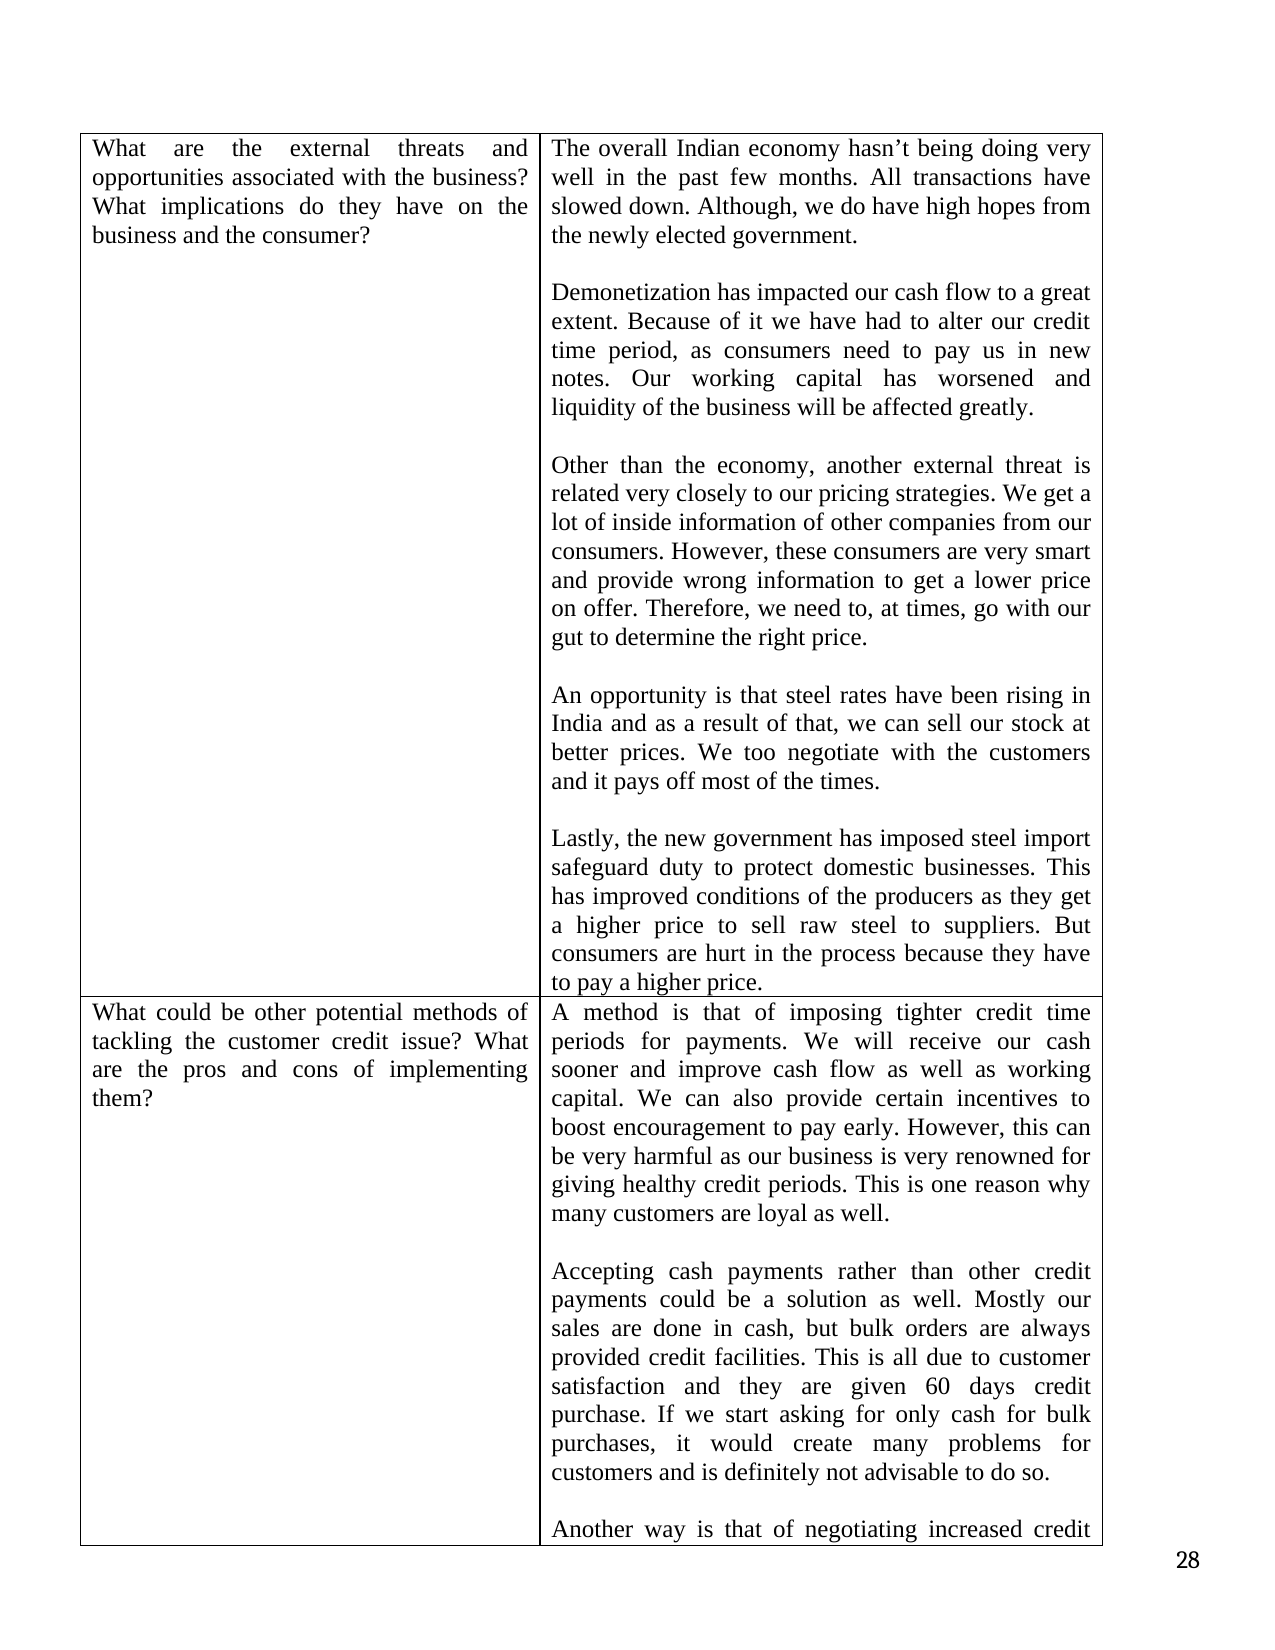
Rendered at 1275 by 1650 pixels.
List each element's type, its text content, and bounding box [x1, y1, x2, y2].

table_cell What are the external threats and opportunities associated with the business? What implications do they have on the business and the consumer? [81, 134, 539, 996]
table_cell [81, 997, 539, 1545]
table_cell The overall Indian economy hasn’t being doing very well in the past few months. All transactions have slowed down. Although, we do have high hopes from the newly elected government. Demonetization has impacted our cash flow to a great extent. Because of it we have had to alter our credit time period, as consumers need to pay us in new notes. Our working capital has worsened and liquidity of the business will be affected greatly. Other than the economy, another external threat is related very closely to our pricing strategies. We get a lot of inside information of other companies from our consumers. However, these consumers are very smart and provide wrong information to get a lower price on offer. Therefore, we need to, at times, go with our gut to determine the right price. An opportunity is that steel rates have been rising in India and as a result of that, we can sell our stock at better prices. We too negotiate with the customers and it pays off most of the times. Lastly, the new government has imposed steel import safeguard duty to protect domestic businesses. This has improved conditions of the producers as they get a higher price to sell raw steel to suppliers. But consumers are hurt in the process because they have to pay a higher price. [541, 134, 1102, 996]
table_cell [541, 997, 1102, 1545]
